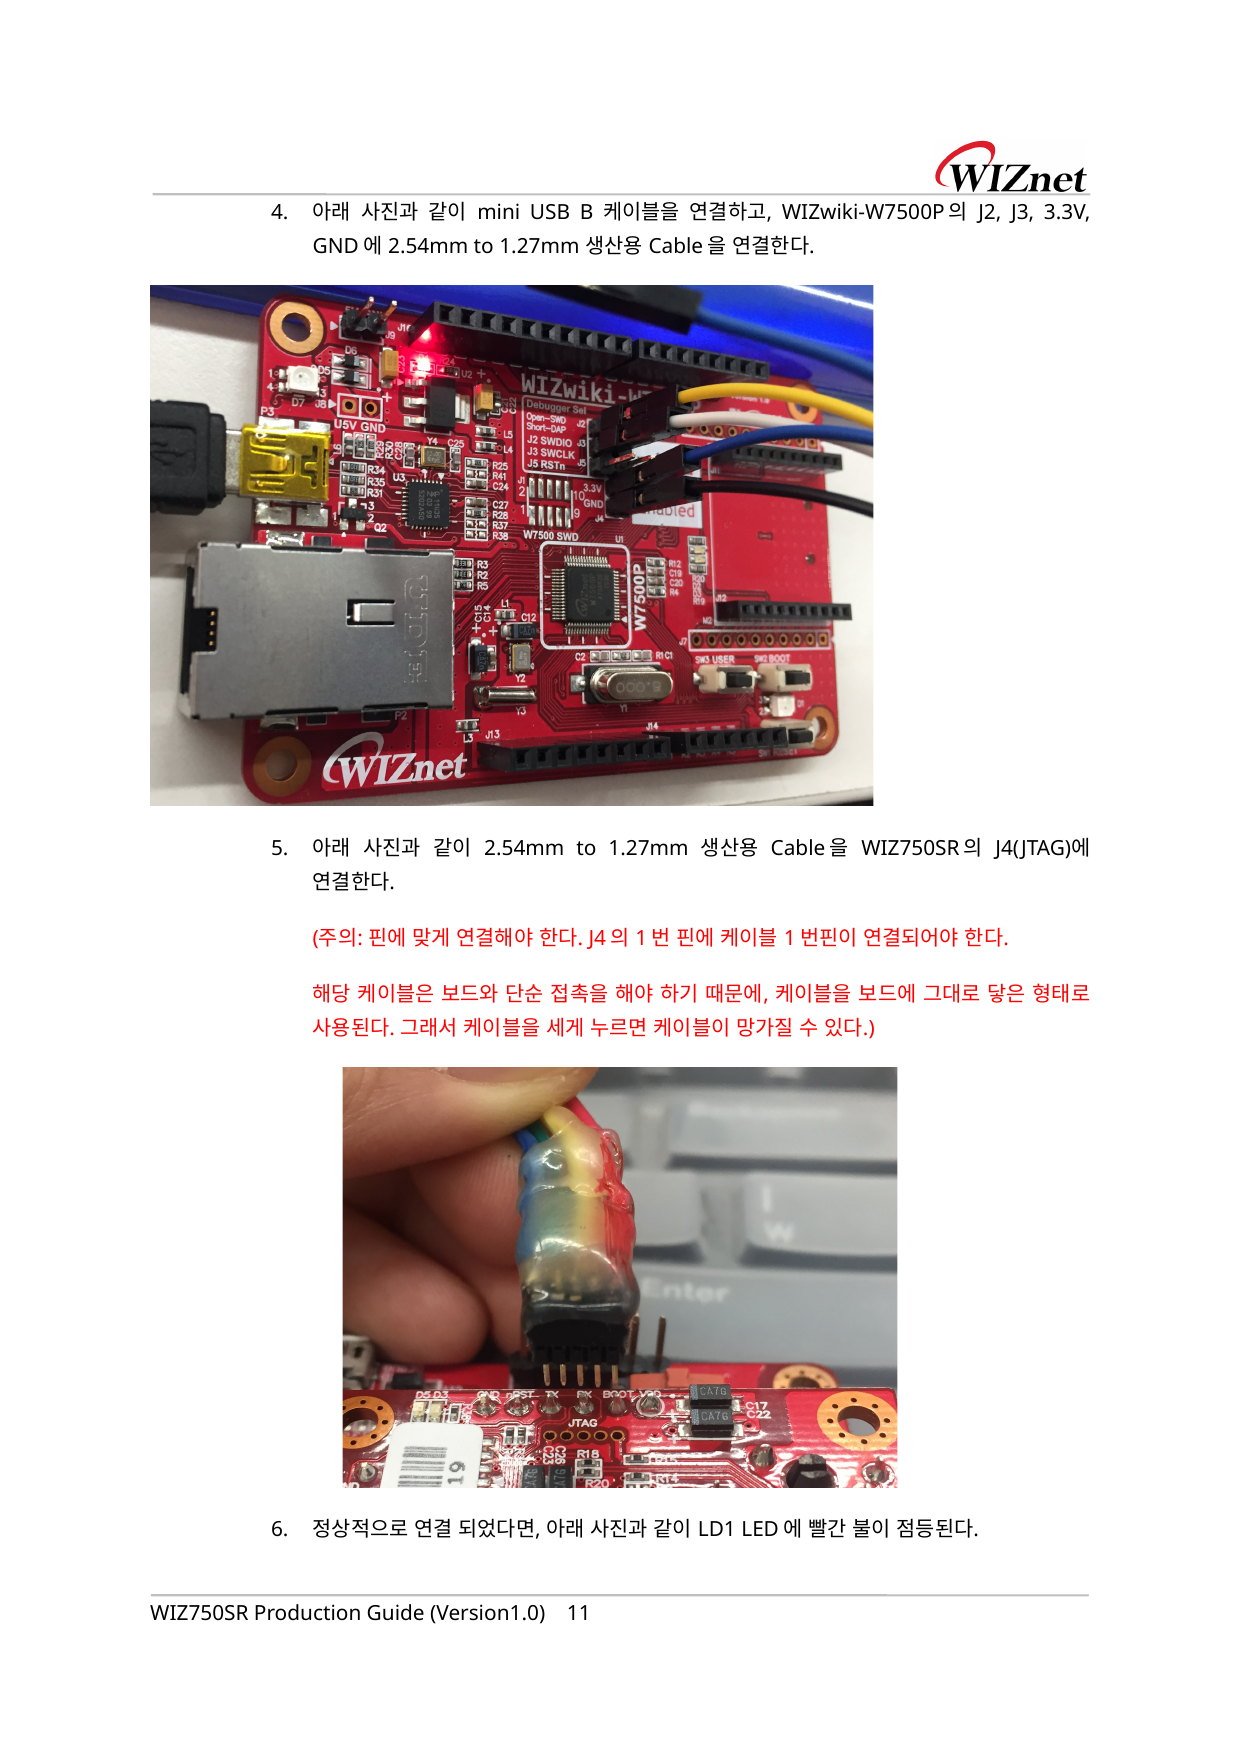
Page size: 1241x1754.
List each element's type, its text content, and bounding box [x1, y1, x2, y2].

list (주의: 핀에 맞게 연결해야 한다. J4의 1번 핀에 케이블 1번핀이 연결되어야 한다. [312, 921, 1090, 951]
list 정상적으로 연결 되었다면, 아래 사진과 같이 LD1 LED에 빨간 불이 점등된다. [271, 1513, 1090, 1543]
picture [342, 1067, 898, 1488]
picture [933, 139, 1087, 193]
picture [150, 285, 874, 806]
list 아래 사진과 같이 mini USB B 케이블을 연결하고, WIZwiki-W7500P의 J2, J3, 3.3V, GND에 2.54mm to 1.27mm 생산용 Cable을 연결한다. [271, 195, 1090, 260]
list 해당 케이블은 보드와 단순 접촉을 해야 하기 때문에, 케이블을 보드에 그대로 닿은 형태로 사용된다. 그래서 케이블을 세게 누르면 케이블이 망가질 수 있다.) [312, 977, 1090, 1042]
list 아래 사진과 같이 2.54mm to 1.27mm 생산용 Cable을 WIZ750SR의 J4(JTAG)에 연결한다. [271, 831, 1090, 896]
